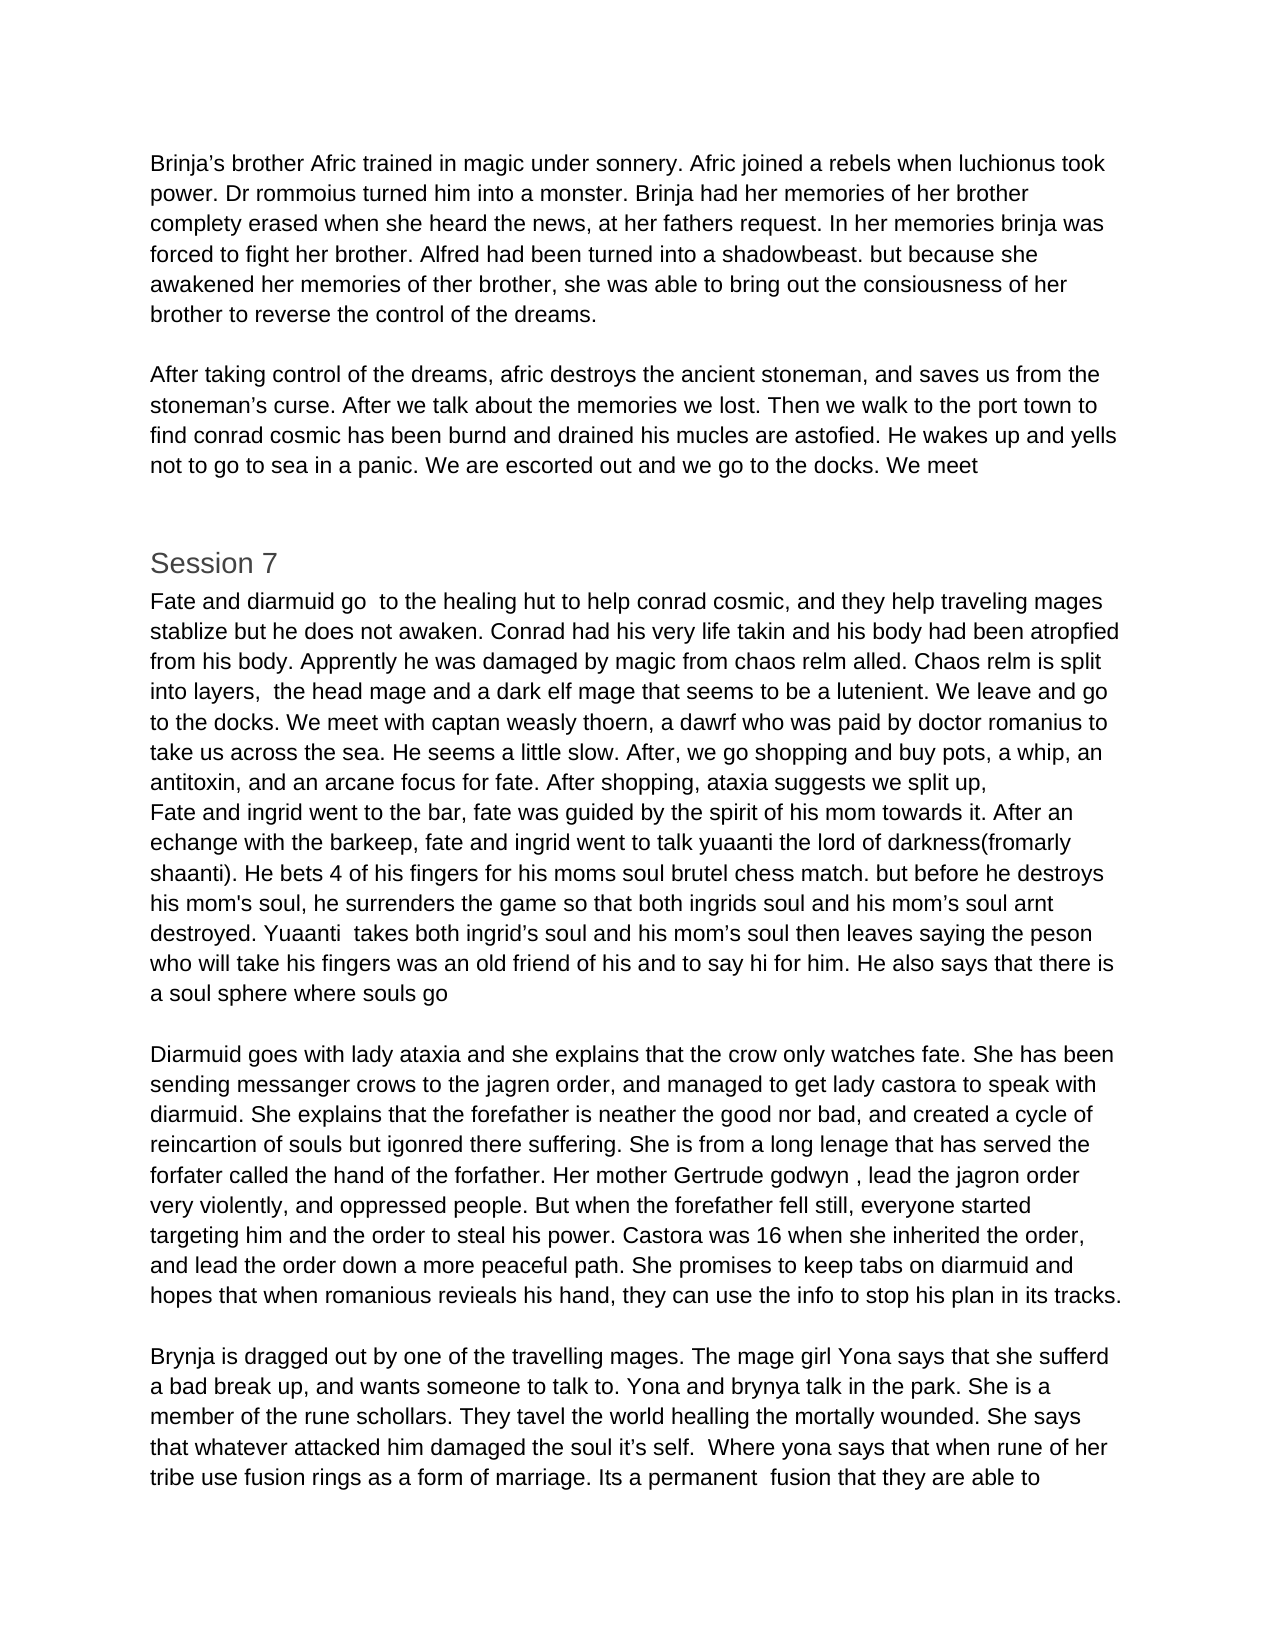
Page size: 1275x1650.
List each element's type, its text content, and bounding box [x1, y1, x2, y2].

text Brinja’s brother Afric trained in magic under sonnery. Afric joined a rebels when luchionus took power. Dr rommoius turned him into a monster. Brinja had her memories of her brother complety erased when she heard the news, at her fathers request. In her memories brinja was forced to fight her brother. Alfred had been turned into a shadowbeast. but because she awakened her memories of ther brother, she was able to bring out the consiousness of her brother to reverse the control of the dreams. [150, 150, 1125, 327]
text Fate and ingrid went to the bar, fate was guided by the spirit of his mom towards it. After an echange with the barkeep, fate and ingrid went to talk yuaanti the lord of darkness(fromarly shaanti). He bets 4 of his fingers for his moms soul brutel chess match. but before he destroys his mom's soul, he surrenders the game so that both ingrids soul and his mom’s soul arnt destroyed. Yuaanti takes both ingrid’s soul and his mom’s soul then leaves saying the peson who will take his fingers was an old friend of his and to say hi for him. He also says that there is a soul sphere where souls go [150, 799, 1125, 1007]
text Diarmuid goes with lady ataxia and she explains that the crow only watches fate. She has been sending messanger crows to the jagren order, and managed to get lady castora to speak with diarmuid. She explains that the forefather is neather the good nor bad, and created a cycle of reincartion of souls but igonred there suffering. She is from a long lenage that has served the forfater called the hand of the forfather. Her mother Gertrude godwyn , lead the jagron order very violently, and oppressed people. But when the forefather fell still, everyone started targeting him and the order to steal his power. Castora was 16 when she inherited the order, and lead the order down a more peaceful path. She promises to keep tabs on diarmuid and hopes that when romanious revieals his hand, they can use the info to stop his plan in its tracks. [150, 1041, 1125, 1309]
text Fate and diarmuid go to the healing hut to help conrad cosmic, and they help traveling mages stablize but he does not awaken. Conrad had his very life takin and his body had been atropfied from his body. Apprently he was damaged by magic from chaos relm alled. Chaos relm is split into layers, the head mage and a dark elf mage that seems to be a lutenient. We leave and go to the docks. We meet with captan weasly thoern, a dawrf who was paid by doctor romanius to take us across the sea. He seems a little slow. After, we go shopping and buy pots, a whip, an antitoxin, and an arcane focus for fate. After shopping, ataxia suggests we split up, [150, 588, 1125, 795]
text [150, 1343, 1125, 1490]
subtitle Session 7 [150, 546, 1125, 579]
text After taking control of the dreams, afric destroys the ancient stoneman, and saves us from the stoneman’s curse. After we talk about the memories we lost. Then we walk to the port town to find conrad cosmic has been burnd and drained his mucles are astofied. He wakes up and yells not to go to sea in a panic. We are escorted out and we go to the docks. We meet [150, 361, 1125, 478]
